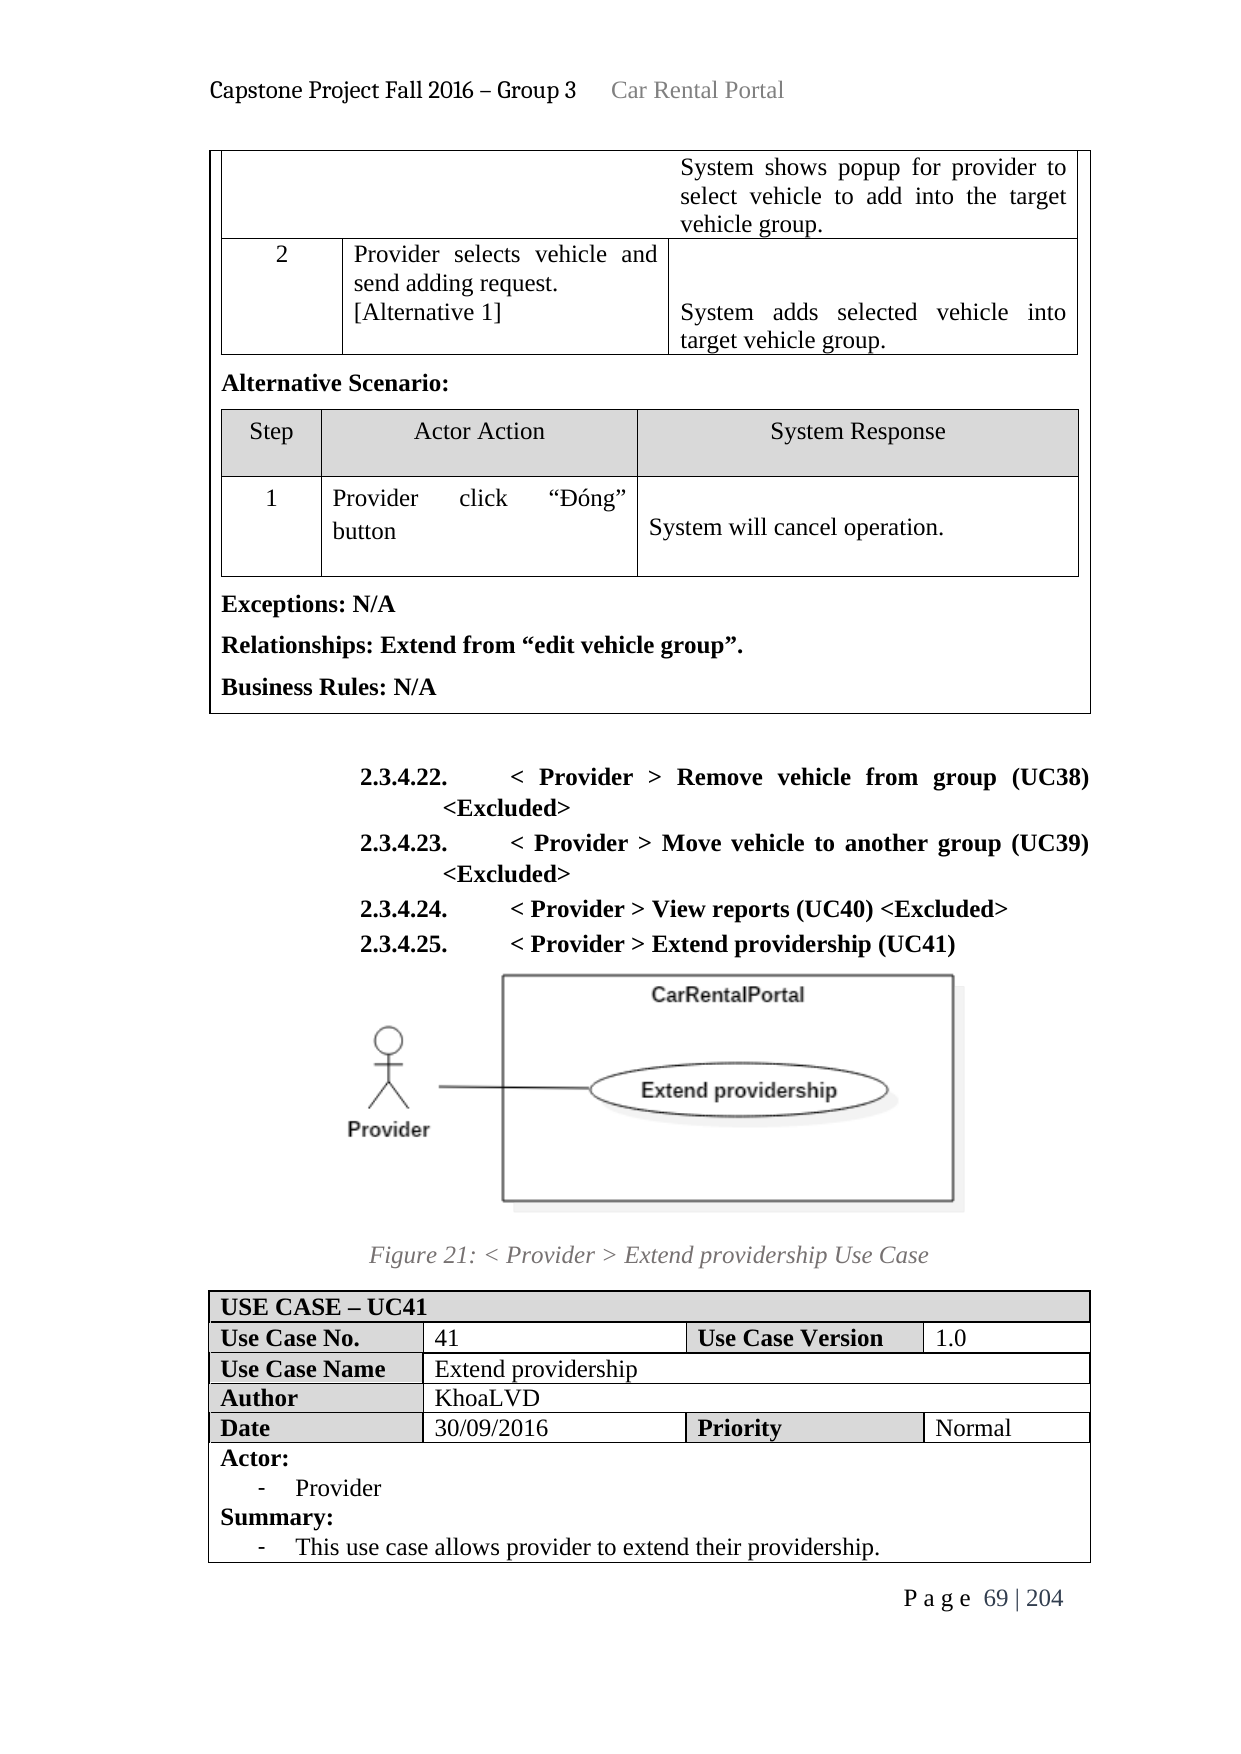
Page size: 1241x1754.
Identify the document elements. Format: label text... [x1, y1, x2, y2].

subtitle < Provider > Extend providership (UC41) [360, 929, 1090, 958]
subtitle < Provider > View reports (UC40) <Excluded> [360, 894, 1090, 923]
picture [325, 960, 975, 1222]
table_cell Use Case Name [210, 1353, 422, 1382]
subtitle < Provider > Move vehicle to another group (UC39) <Excluded> [360, 828, 1090, 888]
table_cell 1.0 [924, 1323, 1090, 1352]
table_cell Use Case No. [209, 1322, 423, 1352]
table_cell Extend providership [424, 1354, 1089, 1382]
table_cell Normal [925, 1413, 1089, 1442]
table_cell Use Case Version [687, 1323, 923, 1352]
table_header USE CASE – UC41 [210, 1292, 1089, 1321]
table_cell KhoaLVD [424, 1384, 1090, 1412]
subtitle < Provider > Remove vehicle from group (UC38) <Excluded> [360, 762, 1090, 822]
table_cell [211, 151, 1090, 713]
table_cell Author [209, 1384, 423, 1412]
table_cell 41 [424, 1323, 686, 1352]
table_cell Date [210, 1413, 422, 1442]
text Figure 21: < Provider > Extend providership Use Case [210, 1240, 1090, 1269]
table_cell Priority [687, 1413, 923, 1442]
table_cell 30/09/2016 [424, 1413, 685, 1442]
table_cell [209, 1443, 1090, 1562]
